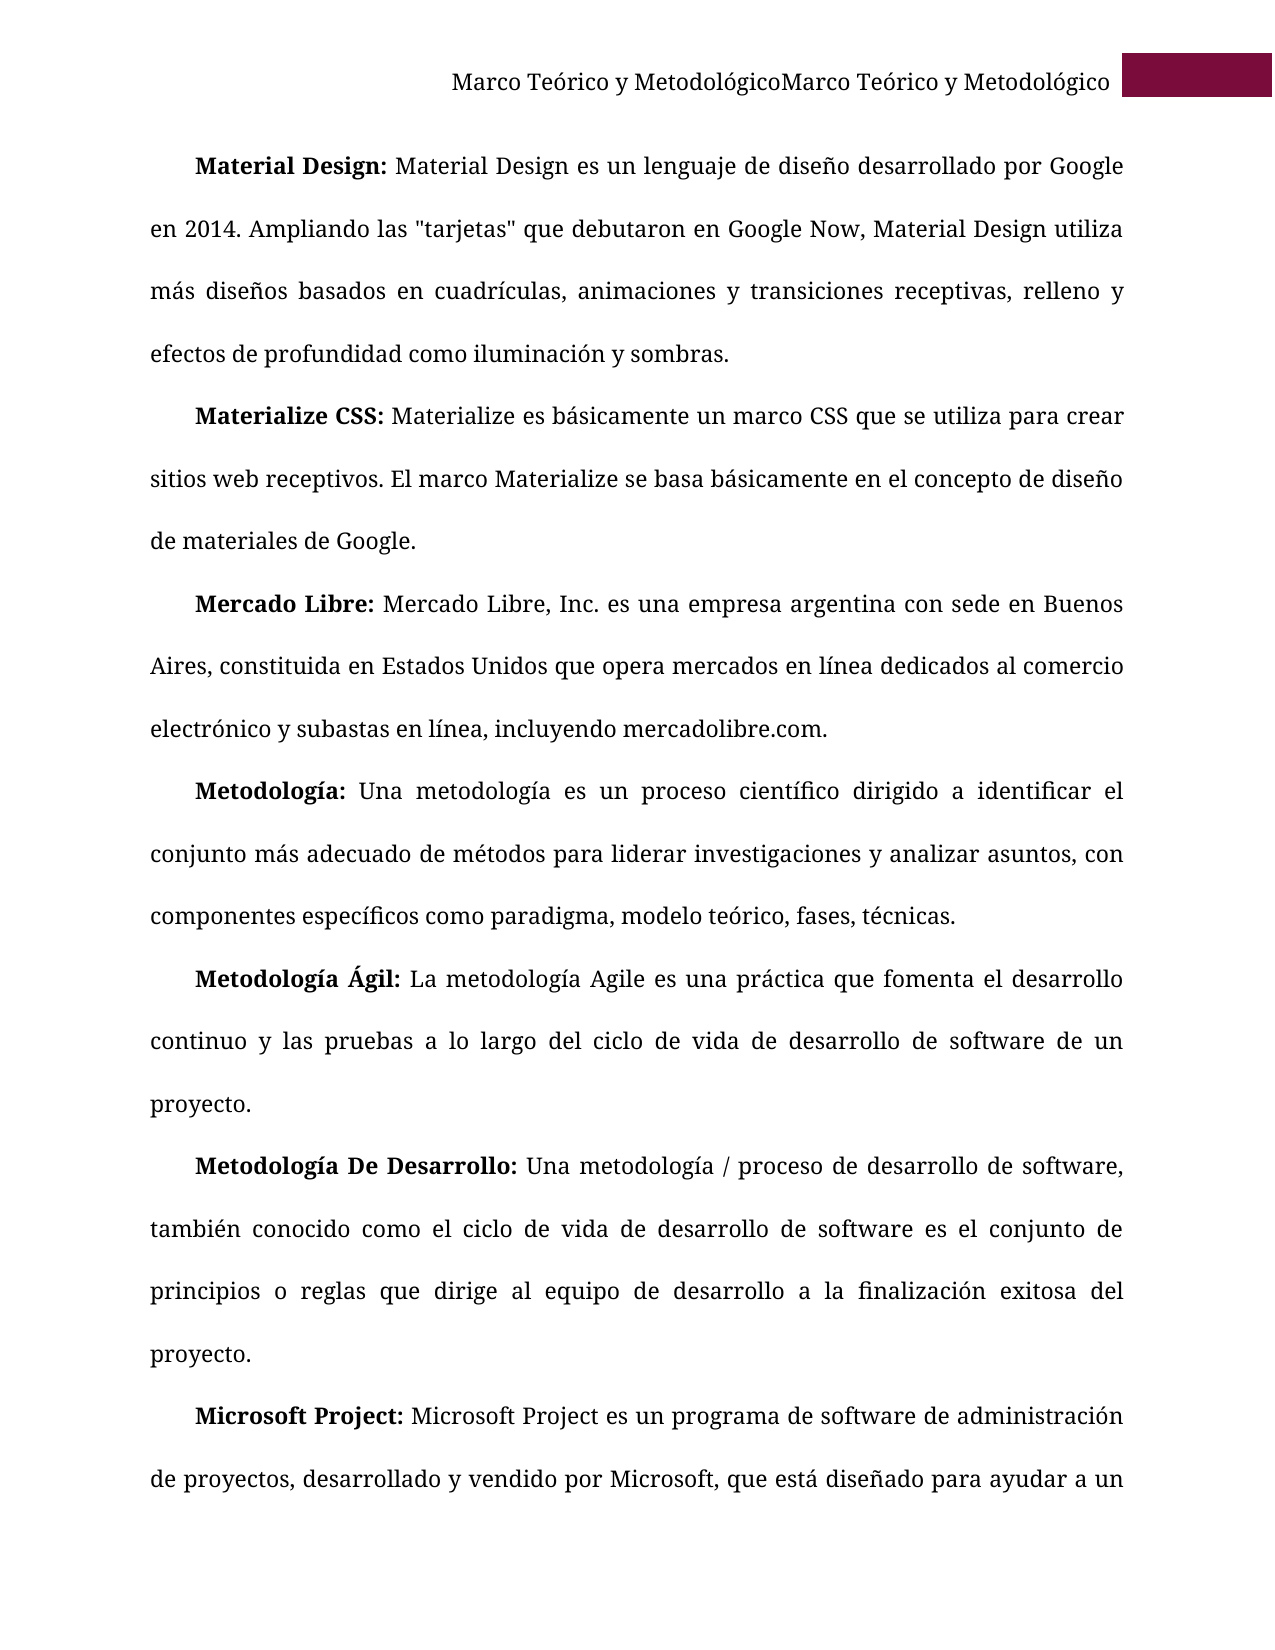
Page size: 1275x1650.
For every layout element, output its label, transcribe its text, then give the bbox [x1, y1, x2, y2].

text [150, 1400, 1125, 1494]
text Metodología: Una metodología es un proceso científico dirigido a identificar el conjunto más adecuado de métodos para liderar investigaciones y analizar asuntos, con componentes específicos como paradigma, modelo teórico, fases, técnicas. [150, 775, 1125, 931]
text Metodología De Desarrollo: Una metodología / proceso de desarrollo de software, también conocido como el ciclo de vida de desarrollo de software es el conjunto de principios o reglas que dirige al equipo de desarrollo a la finalización exitosa del proyecto. [150, 1150, 1125, 1369]
text Material Design: Material Design es un lenguaje de diseño desarrollado por Google en 2014. Ampliando las "tarjetas" que debutaron en Google Now, Material Design utiliza más diseños basados en cuadrículas, animaciones y transiciones receptivas, relleno y efectos de profundidad como iluminación y sombras. [150, 150, 1125, 369]
text Metodología Ágil: La metodología Agile es una práctica que fomenta el desarrollo continuo y las pruebas a lo largo del ciclo de vida de desarrollo de software de un proyecto. [150, 962, 1125, 1119]
text Mercado Libre: Mercado Libre, Inc. es una empresa argentina con sede en Buenos Aires, constituida en Estados Unidos que opera mercados en línea dedicados al comercio electrónico y subastas en línea, incluyendo mercadolibre.com. [150, 587, 1125, 744]
text Materialize CSS: Materialize es básicamente un marco CSS que se utiliza para crear sitios web receptivos. El marco Materialize se basa básicamente en el concepto de diseño de materiales de Google. [150, 400, 1125, 556]
